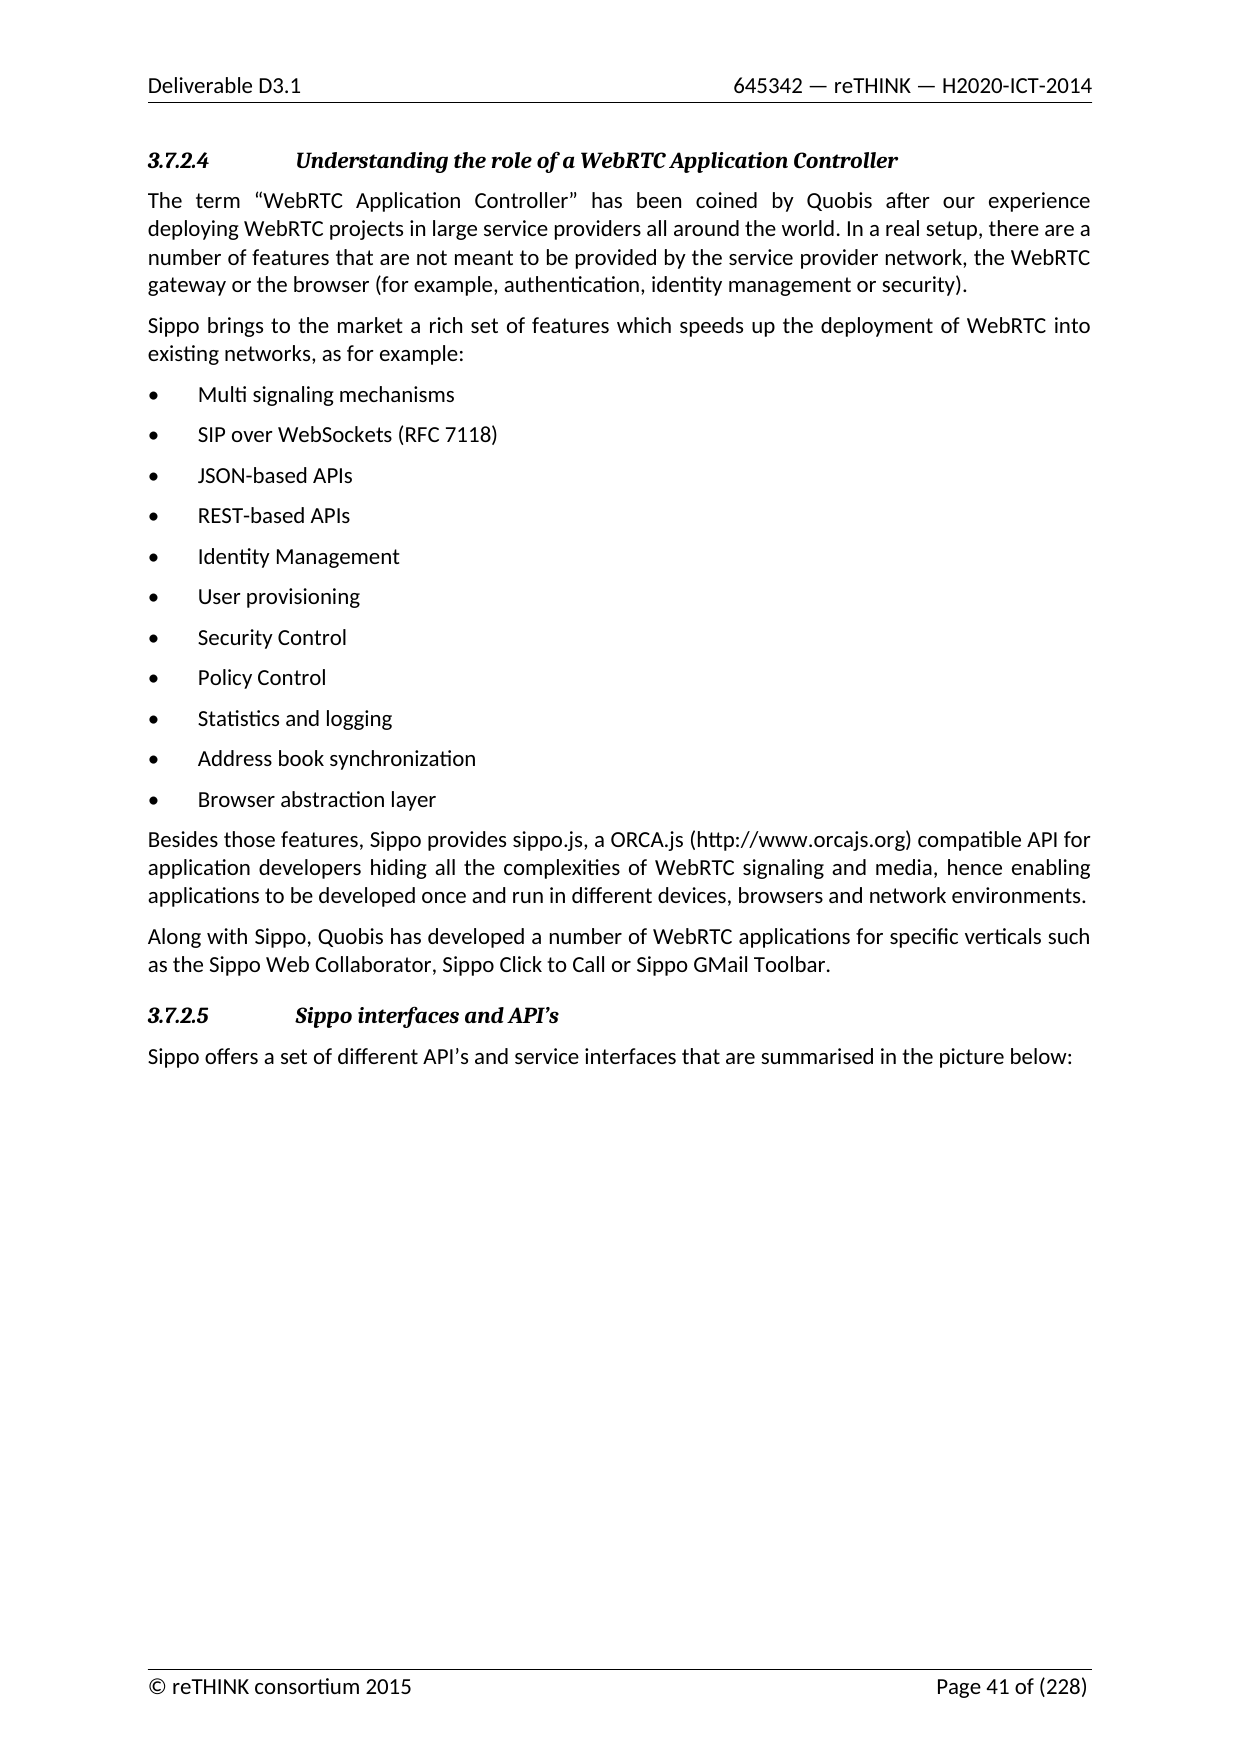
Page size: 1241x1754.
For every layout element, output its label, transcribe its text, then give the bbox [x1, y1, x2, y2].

list Address book synchronization [148, 744, 1092, 772]
text Besides those features, Sippo provides sippo.js, a ORCA.js (http://www.orcajs.org) compatible API for application developers hiding all the complexities of WebRTC signaling and media, hence enabling applications to be developed once and run in different devices, browsers and network environments. [148, 825, 1092, 909]
list Identity Management [148, 542, 1092, 570]
list SIP over WebSockets (RFC 7118) [148, 420, 1092, 448]
text Sippo offers a set of different API’s and service interfaces that are summarised in the picture below: [148, 1042, 1092, 1070]
list REST-based APIs [148, 501, 1092, 529]
list Browser abstraction layer [148, 785, 1092, 813]
subtitle Understanding the role of a WebRTC Application Controller [148, 148, 1092, 174]
text Sippo brings to the market a rich set of features which speeds up the deployment of WebRTC into existing networks, as for example: [148, 311, 1092, 367]
list User provisioning [148, 582, 1092, 610]
text The term “WebRTC Application Controller” has been coined by Quobis after our experience deploying WebRTC projects in large service providers all around the world. In a real setup, there are a number of features that are not meant to be provided by the service provider network, the WebRTC gateway or the browser (for example, authentication, identity management or security). [148, 187, 1092, 299]
list Security Control [148, 623, 1092, 651]
subtitle Sippo interfaces and API’s [148, 1003, 1092, 1029]
list JSON-based APIs [148, 461, 1092, 489]
list Multi signaling mechanisms [148, 380, 1092, 408]
text Along with Sippo, Quobis has developed a number of WebRTC applications for specific verticals such as the Sippo Web Collaborator, Sippo Click to Call or Sippo GMail Toolbar. [148, 922, 1092, 978]
list Statistics and logging [148, 704, 1092, 732]
list Policy Control [148, 663, 1092, 691]
